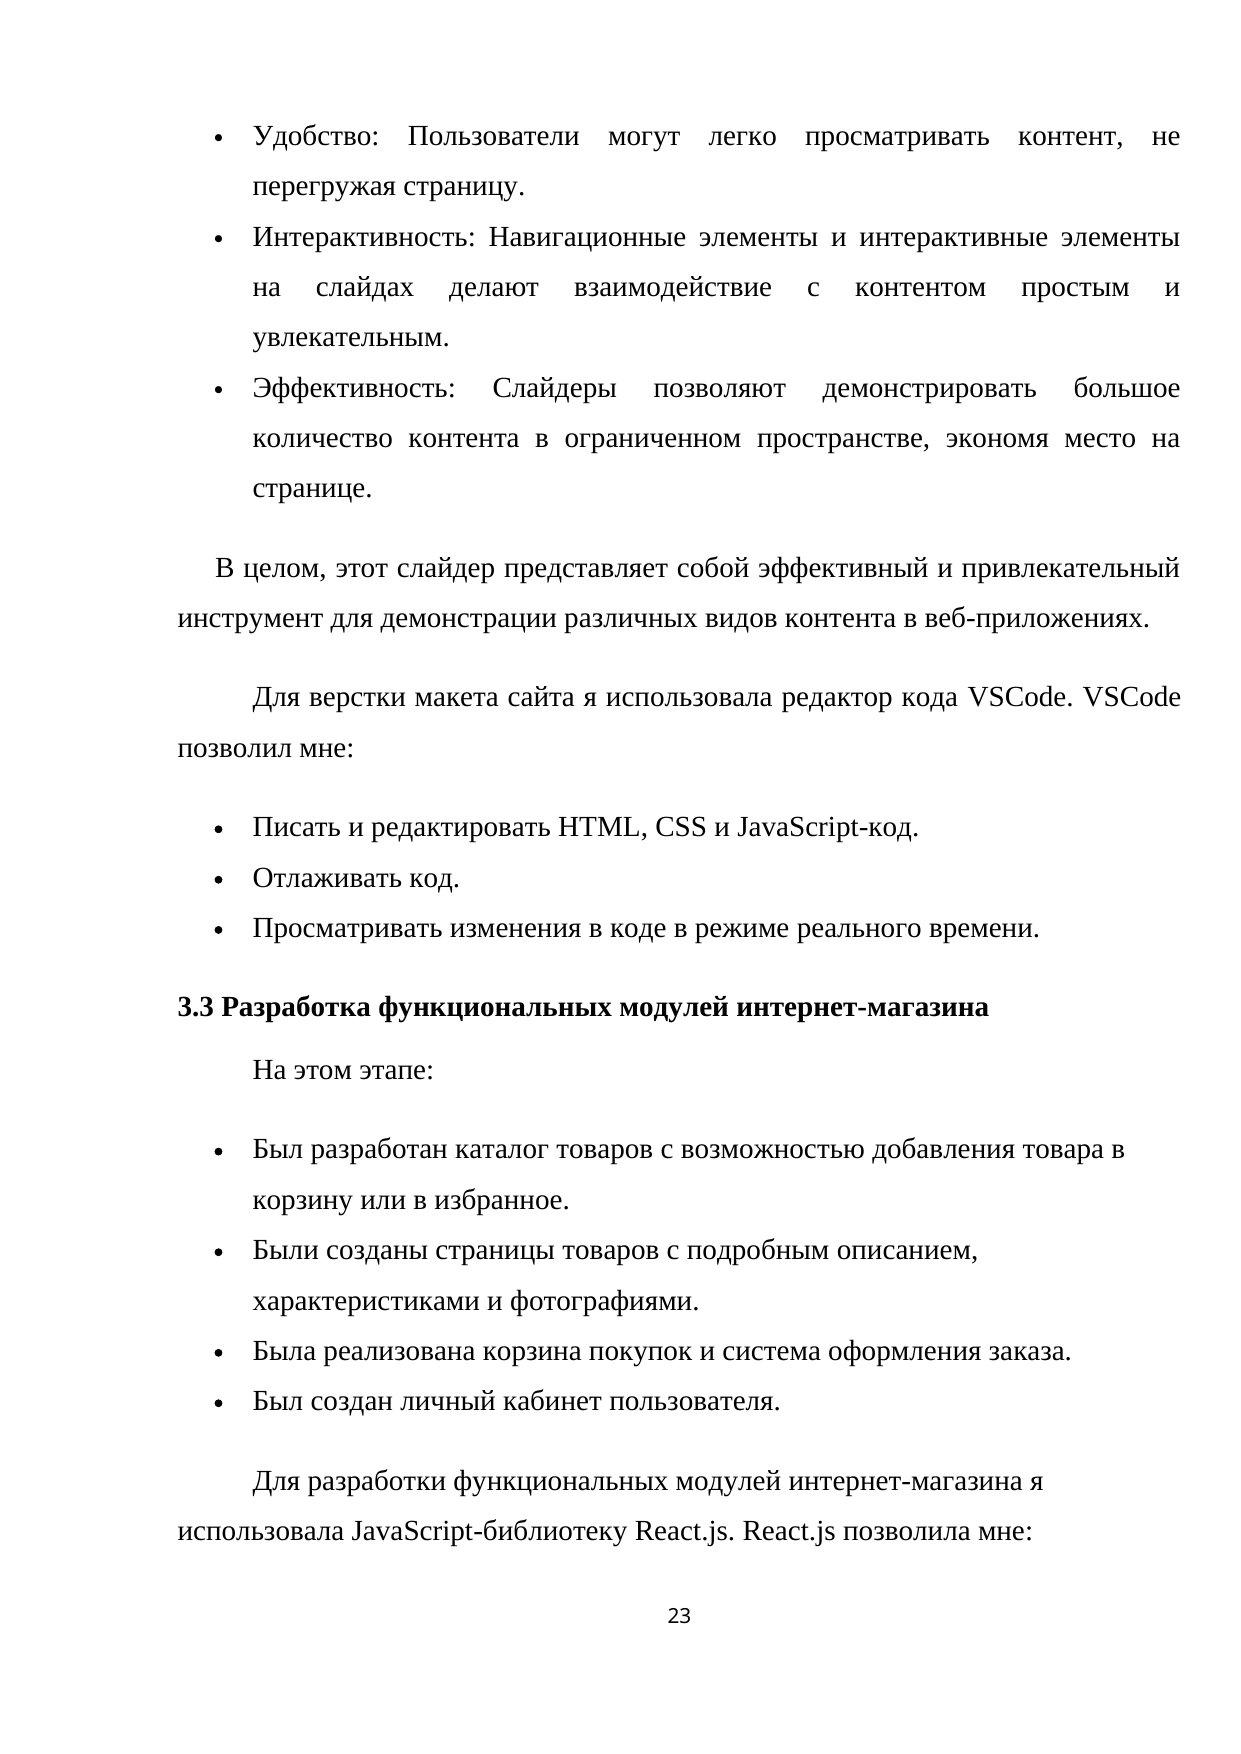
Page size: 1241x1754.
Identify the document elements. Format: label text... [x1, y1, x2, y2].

text Для разработки функциональных модулей интернет-магазина я использовала JavaScript-библиотеку React.js. React.js позволила мне: [177, 1463, 1181, 1547]
text На этом этапе: [177, 1052, 1181, 1086]
text В целом, этот слайдер представляет собой эффективный и привлекательный инструмент для демонстрации различных видов контента в веб-приложениях. [177, 550, 1181, 634]
text Для верстки макета сайта я использовала редактор кода VSCode. VSCode позволил мне: [177, 679, 1181, 763]
list Отлаживать код. [215, 860, 1181, 893]
list Была реализована корзина покупок и система оформления заказа. [215, 1333, 1181, 1366]
subtitle 3.3 Разработка функциональных модулей интернет-магазина [177, 989, 1181, 1023]
list Были созданы страницы товаров с подробным описанием, характеристиками и фотографиями. [215, 1232, 1181, 1316]
list Эффективность: Слайдеры позволяют демонстрировать большое количество контента в ограниченном пространстве, экономя место на странице. [215, 370, 1181, 504]
list Был создан личный кабинет пользователя. [215, 1383, 1181, 1417]
list Интерактивность: Навигационные элементы и интерактивные элементы на слайдах делают взаимодействие с контентом простым и увлекательным. [215, 219, 1181, 353]
list Просматривать изменения в коде в режиме реального времени. [215, 910, 1181, 943]
list Писать и редактировать HTML, CSS и JavaScript-код. [215, 809, 1181, 843]
list Был разработан каталог товаров с возможностью добавления товара в корзину или в избранное. [215, 1132, 1181, 1216]
list Удобство: Пользователи могут легко просматривать контент, не перегружая страницу. [215, 118, 1181, 202]
